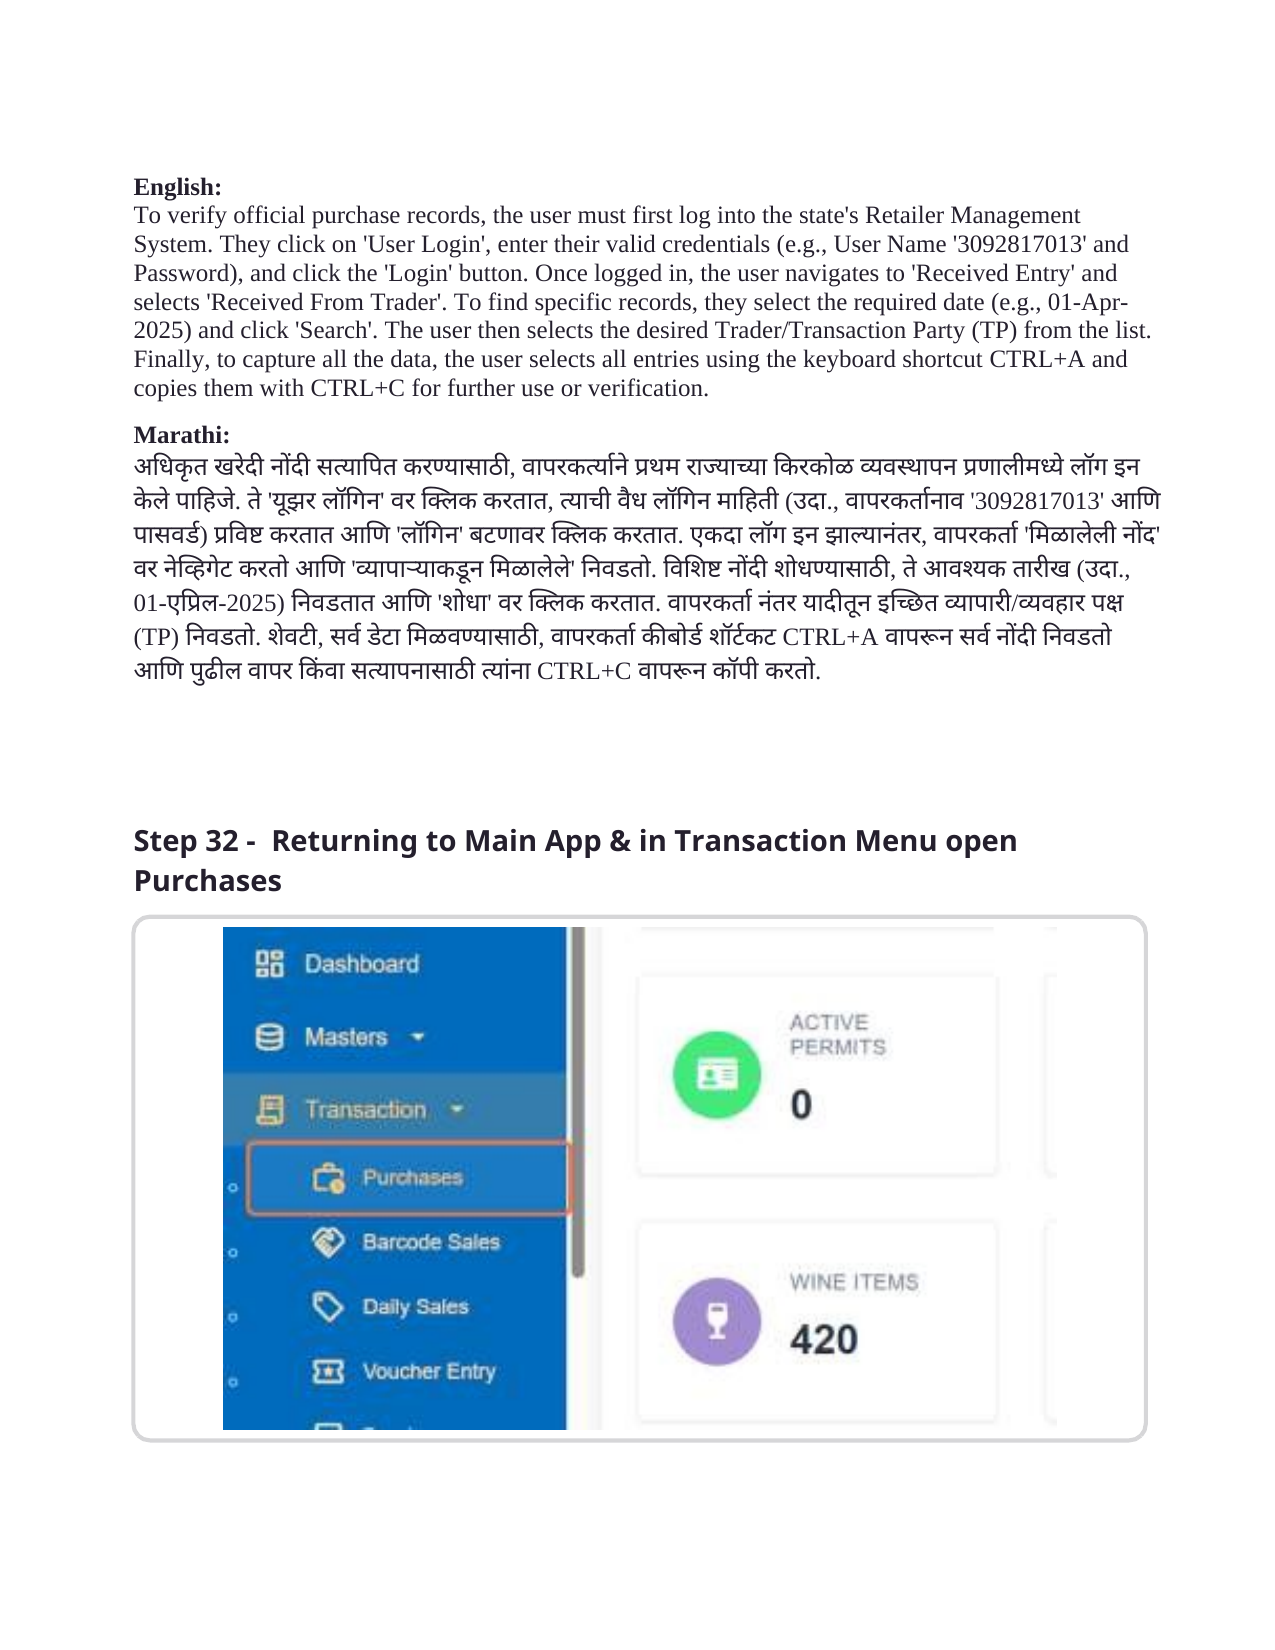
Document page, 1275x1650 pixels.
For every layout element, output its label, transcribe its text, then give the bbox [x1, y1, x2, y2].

text Step 32 - Returning to Main App & in Transaction Menu open Purchases [133, 820, 1162, 900]
text English: To verify official purchase records, the user must first log into the state's Retailer Management System. They click on 'User Login', enter their valid credentials (e.g., User Name '3092817013' and Password), and click the 'Login' button. Once logged in, the user navigates to 'Received Entry' and selects 'Received From Trader'. To find specific records, they select the required date (e.g., 01-Apr-2025) and click 'Search'. The user then selects the desired Trader/Transaction Party (TP) from the list. Finally, to capture all the data, the user selects all entries using the keyboard shortcut CTRL+A and copies them with CTRL+C for further use or verification. [133, 172, 1162, 402]
text Marathi: अधिकृत खरेदी नोंदी सत्यापित करण्यासाठी, वापरकर्त्याने प्रथम राज्याच्या किरकोळ व्यवस्थापन प्रणालीमध्ये लॉग इन केले पाहिजे. ते 'यूझर लॉगिन' वर क्लिक करतात, त्याची वैध लॉगिन माहिती (उदा., वापरकर्तानाव '3092817013' आणि पासवर्ड) प्रविष्ट करतात आणि 'लॉगिन' बटणावर क्लिक करतात. एकदा लॉग इन झाल्यानंतर, वापरकर्ता 'मिळालेली नोंद' वर नेव्हिगेट करतो आणि 'व्यापाऱ्याकडून मिळालेले' निवडतो. विशिष्ट नोंदी शोधण्यासाठी, ते आवश्यक तारीख (उदा., 01-एप्रिल-2025) निवडतात आणि 'शोधा' वर क्लिक करतात. वापरकर्ता नंतर यादीतून इच्छित व्यापारी/व्यवहार पक्ष (TP) निवडतो. शेवटी, सर्व डेटा मिळवण्यासाठी, वापरकर्ता कीबोर्ड शॉर्टकट CTRL+A वापरून सर्व नोंदी निवडतो आणि पुढील वापर किंवा सत्यापनासाठी त्यांना CTRL+C वापरून कॉपी करतो. [133, 420, 1162, 687]
picture [223, 927, 1057, 1430]
